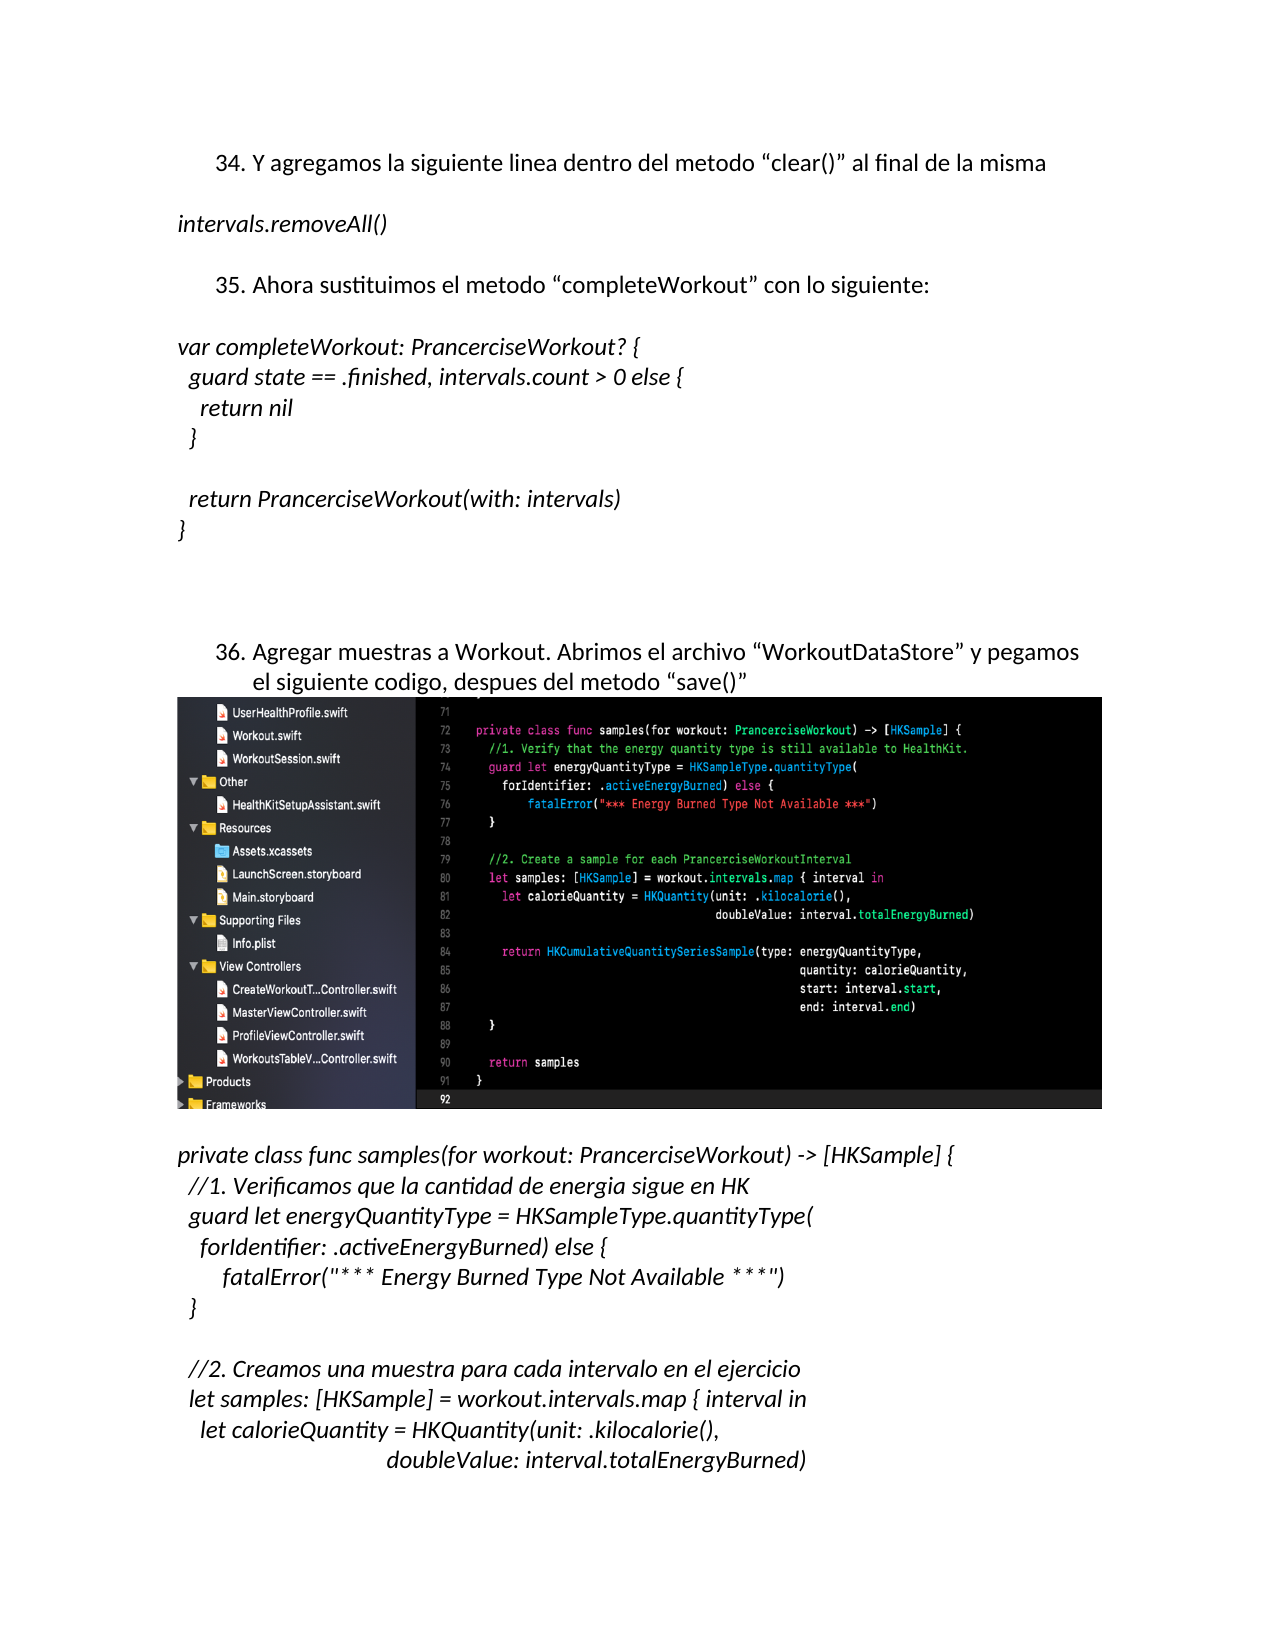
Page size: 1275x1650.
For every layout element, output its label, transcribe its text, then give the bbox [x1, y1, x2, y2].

list Agregar muestras a Workout. Abrimos el archivo “WorkoutDataStore” y pegamos el siguiente codigo, despues del metodo “save()” [215, 636, 1098, 697]
text doubleValue: interval.totalEnergyBurned) [177, 1445, 1098, 1475]
text let calorieQuantity = HKQuantity(unit: .kilocalorie(), [177, 1414, 1098, 1445]
text } [177, 1292, 1098, 1323]
text return nil [177, 392, 1098, 422]
text var completeWorkout: PrancerciseWorkout? { [177, 331, 1098, 361]
text return PrancerciseWorkout(with: intervals) [177, 483, 1098, 514]
text guard state == .finished, intervals.count > 0 else { [177, 361, 1098, 392]
text intervals.removeAll() [177, 209, 1098, 239]
text guard let energyQuantityType = HKSampleType.quantityType( [177, 1201, 1098, 1231]
list Y agregamos la siguiente linea dentro del metodo “clear()” al final de la misma [215, 148, 1098, 178]
text forIdentifier: .activeEnergyBurned) else { [177, 1231, 1098, 1262]
text //1. Verificamos que la cantidad de energia sigue en HK [177, 1170, 1098, 1201]
picture [177, 697, 1102, 1109]
list Ahora sustituimos el metodo “completeWorkout” con lo siguiente: [215, 270, 1098, 300]
text let samples: [HKSample] = workout.intervals.map { interval in [177, 1384, 1098, 1414]
text } [177, 514, 1098, 544]
text fatalError("*** Energy Burned Type Not Available ***") [177, 1262, 1098, 1292]
text } [177, 422, 1098, 453]
text //2. Creamos una muestra para cada intervalo en el ejercicio [177, 1353, 1098, 1384]
text private class func samples(for workout: PrancerciseWorkout) -> [HKSample] { [177, 1139, 1098, 1170]
